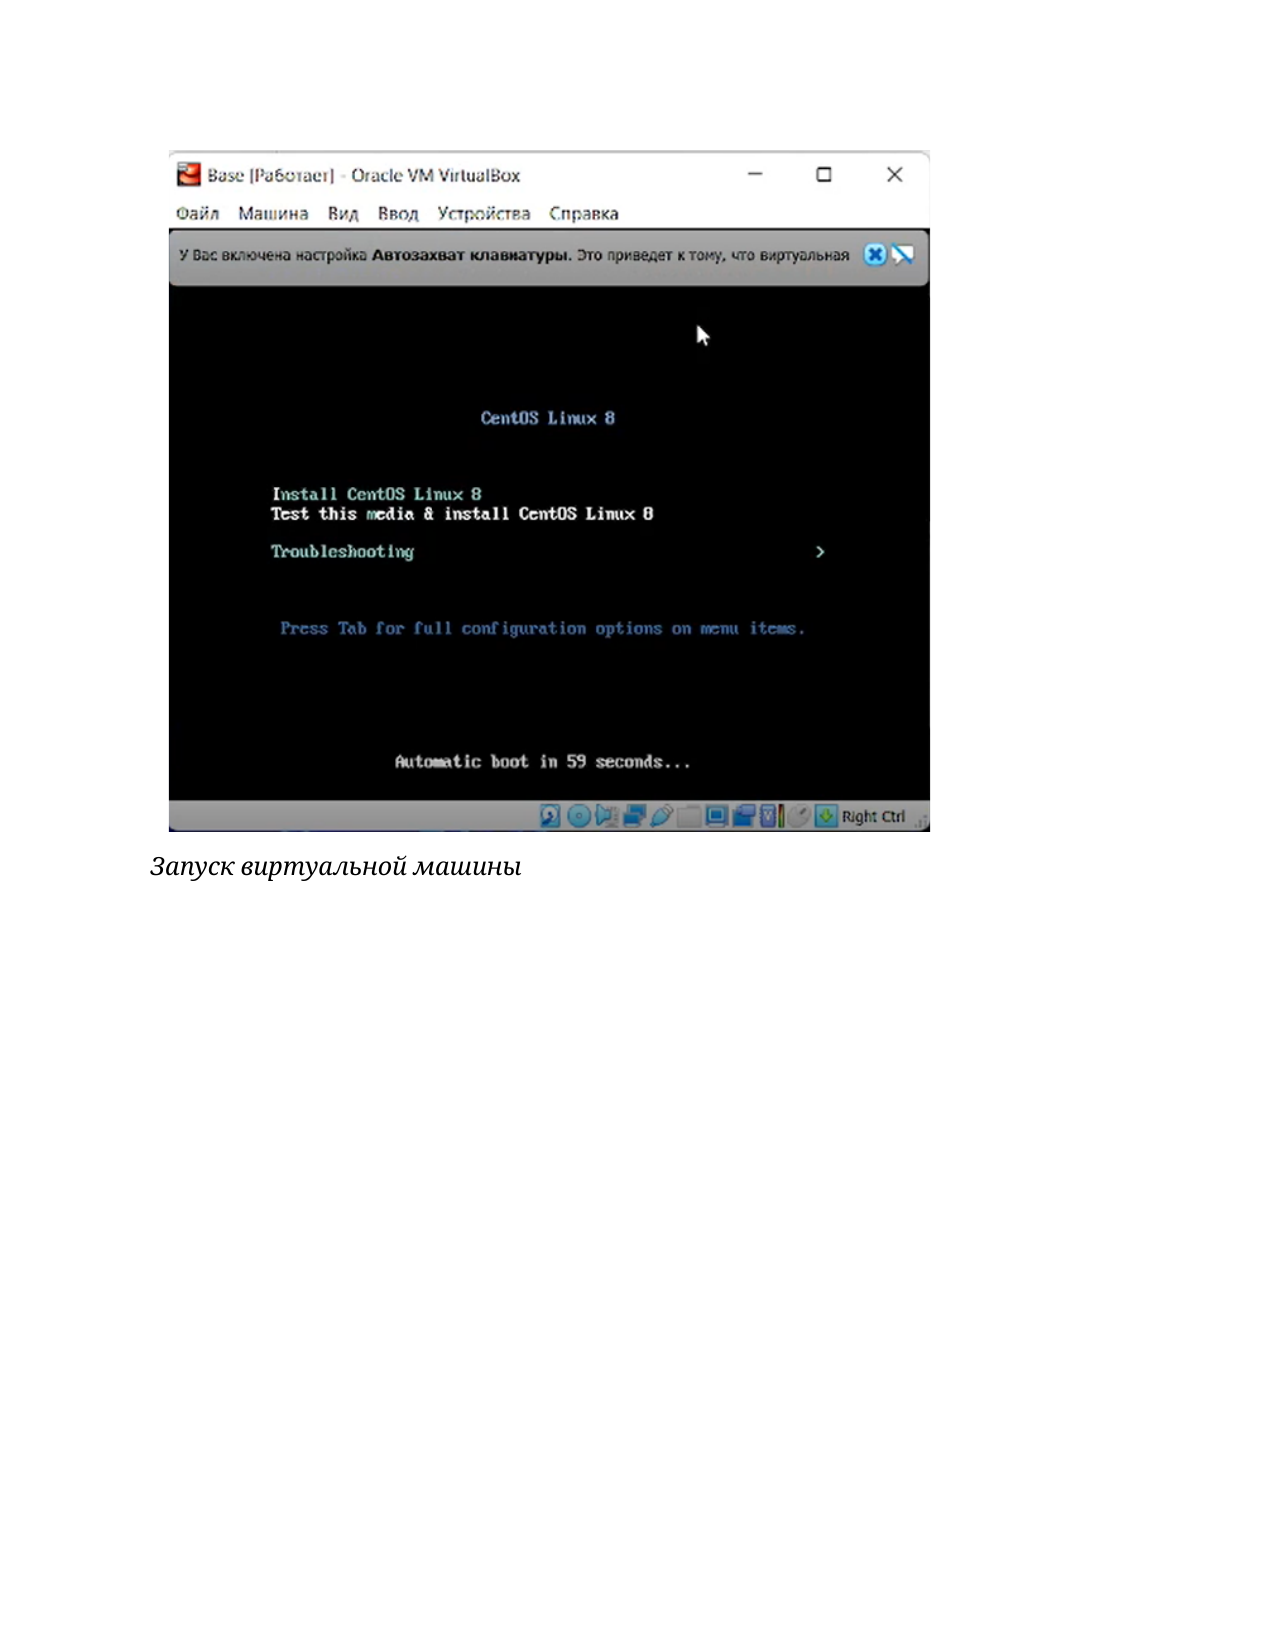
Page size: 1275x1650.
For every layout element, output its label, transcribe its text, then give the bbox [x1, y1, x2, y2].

picture [168, 150, 931, 832]
text Запуск виртуальной машины [150, 853, 1125, 881]
